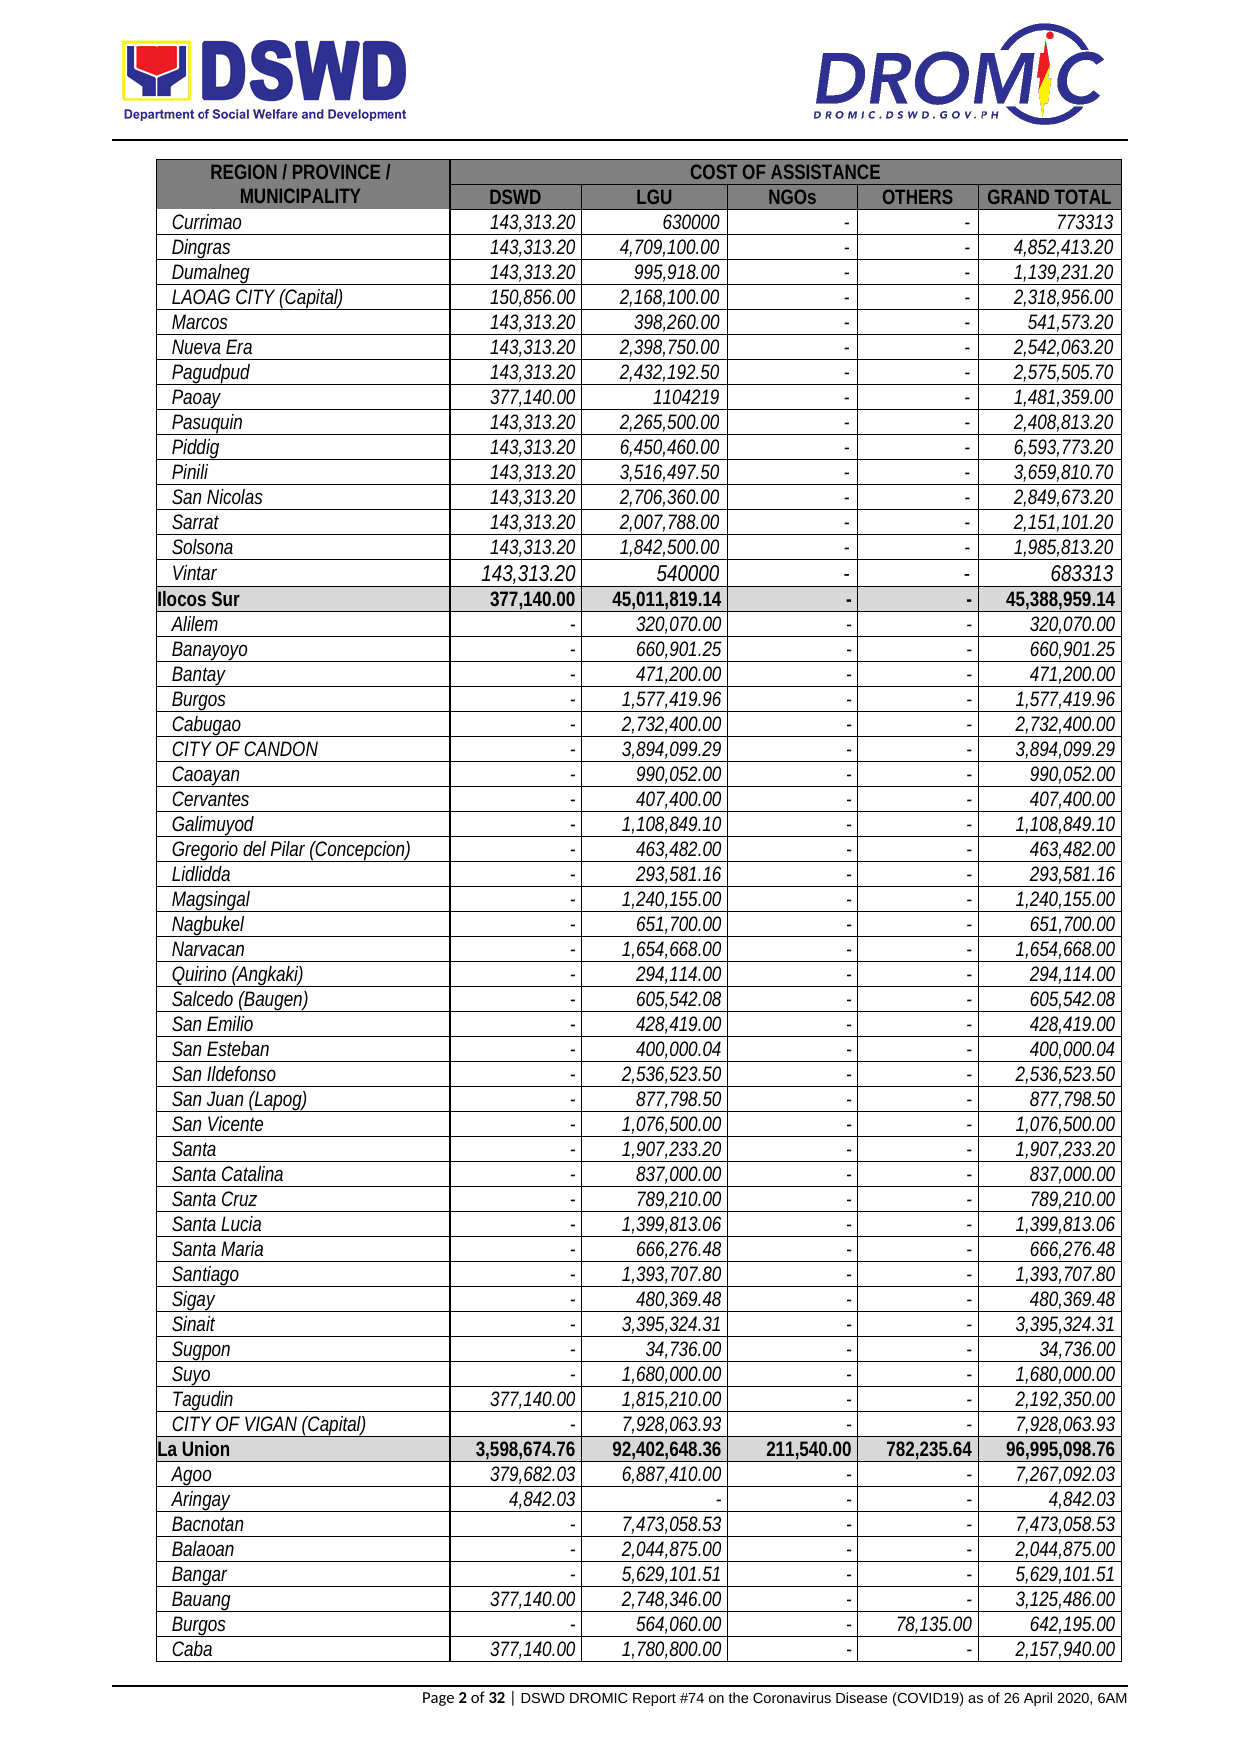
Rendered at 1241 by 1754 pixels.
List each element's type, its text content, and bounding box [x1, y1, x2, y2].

table_cell - [451, 962, 581, 986]
table_cell 2,432,192.50 [582, 360, 727, 384]
table_cell - [858, 1012, 978, 1036]
table_cell [157, 1062, 171, 1086]
table_cell Bauang [171, 1587, 449, 1611]
table_cell - [858, 1037, 978, 1061]
table_cell - [858, 962, 978, 986]
table_cell 143,313.20 [451, 485, 581, 509]
table_cell 143,313.20 [451, 360, 581, 384]
table_cell 400,000.04 [979, 1037, 1121, 1061]
table_cell - [858, 1137, 978, 1161]
table_cell Burgos [171, 1612, 449, 1636]
table_cell - [451, 762, 581, 786]
table_cell 1,577,419.96 [979, 687, 1121, 711]
table_cell 1,240,155.00 [582, 887, 727, 911]
table_cell [157, 937, 171, 961]
table_cell 143,313.20 [451, 210, 581, 234]
table_cell - [451, 687, 581, 711]
table_cell 782,235.64 [858, 1437, 978, 1461]
table_cell - [451, 1062, 581, 1086]
table_cell - [728, 887, 857, 911]
table_cell - [728, 1287, 857, 1311]
table_cell Bangar [171, 1562, 449, 1586]
table_cell 605,542.08 [979, 987, 1121, 1011]
table_cell - [858, 1062, 978, 1086]
table_cell - [858, 912, 978, 936]
table_cell 683313 [979, 560, 1121, 586]
table_cell Bantay [171, 662, 449, 686]
table_cell 564,060.00 [582, 1612, 727, 1636]
table_cell [157, 1237, 171, 1261]
table_cell Currimao [171, 209, 449, 234]
table_cell 293,581.16 [582, 862, 727, 886]
table_cell OTHERS [858, 185, 978, 209]
table_cell CITY OF VIGAN (Capital) [171, 1412, 449, 1436]
table_cell - [451, 1212, 581, 1236]
table_cell 3,894,099.29 [979, 737, 1121, 761]
table_cell - [728, 812, 857, 836]
table_cell [157, 1412, 171, 1436]
table_cell 837,000.00 [979, 1162, 1121, 1186]
table_cell Gregorio del Pilar (Concepcion) [171, 837, 449, 861]
table_cell - [858, 210, 978, 234]
table_cell 294,114.00 [979, 962, 1121, 986]
table_cell Tagudin [171, 1387, 449, 1411]
table_cell 480,369.48 [979, 1287, 1121, 1311]
table_cell 2,542,063.20 [979, 335, 1121, 359]
table_cell 4,842.03 [451, 1487, 581, 1511]
table_cell 2,849,673.20 [979, 485, 1121, 509]
table_cell - [582, 1487, 727, 1511]
table_cell - [728, 987, 857, 1011]
table_cell 2,168,100.00 [582, 285, 727, 309]
table_cell - [728, 937, 857, 961]
table_cell [157, 712, 171, 736]
table_cell 4,842.03 [979, 1487, 1121, 1511]
table_cell 789,210.00 [582, 1187, 727, 1211]
table_cell 2,536,523.50 [979, 1062, 1121, 1086]
table_cell - [858, 560, 978, 586]
table_cell [157, 762, 171, 786]
table_cell - [858, 360, 978, 384]
table_cell 1,393,707.80 [582, 1262, 727, 1286]
table_cell - [728, 1262, 857, 1286]
table_cell - [451, 1562, 581, 1586]
table_cell - [858, 435, 978, 459]
table_cell - [728, 1362, 857, 1386]
table_cell - [728, 485, 857, 509]
table_cell - [858, 1287, 978, 1311]
table_cell 2,007,788.00 [582, 510, 727, 534]
table_cell 7,928,063.93 [582, 1412, 727, 1436]
table_cell - [451, 1162, 581, 1186]
table_cell 7,473,058.53 [582, 1512, 727, 1536]
table_cell 463,482.00 [582, 837, 727, 861]
table_cell [157, 1012, 171, 1036]
table_cell Bacnotan [171, 1512, 449, 1536]
table_cell - [858, 1412, 978, 1436]
table_cell 78,135.00 [858, 1612, 978, 1636]
table_cell [157, 812, 171, 836]
table_cell - [858, 510, 978, 534]
table_cell 6,887,410.00 [582, 1462, 727, 1486]
table_cell - [728, 762, 857, 786]
table_cell - [858, 1162, 978, 1186]
table_cell [157, 209, 171, 234]
table_cell 377,140.00 [451, 385, 581, 409]
table_cell [157, 1187, 171, 1211]
table_cell [157, 987, 171, 1011]
table_cell [157, 1487, 171, 1511]
table_cell 1,680,000.00 [582, 1362, 727, 1386]
table_cell Piddig [171, 435, 449, 459]
table_cell Vintar [171, 560, 449, 586]
table_cell San Esteban [171, 1037, 449, 1061]
table_cell - [451, 1612, 581, 1636]
table_cell - [728, 637, 857, 661]
table_cell San Emilio [171, 1012, 449, 1036]
table_cell Santa Cruz [171, 1187, 449, 1211]
table_cell [157, 637, 171, 661]
table_cell - [451, 737, 581, 761]
table_cell 143,313.20 [451, 510, 581, 534]
table_cell - [728, 1337, 857, 1361]
table_cell 1,481,359.00 [979, 385, 1121, 409]
table_cell - [451, 612, 581, 636]
table_cell - [858, 1512, 978, 1536]
table_cell - [858, 410, 978, 434]
table_cell - [858, 662, 978, 686]
table_cell - [858, 460, 978, 484]
table_cell - [728, 1062, 857, 1086]
table_cell - [451, 1112, 581, 1136]
table_cell 837,000.00 [582, 1162, 727, 1186]
table_cell 2,536,523.50 [582, 1062, 727, 1086]
table_cell - [728, 1012, 857, 1036]
table_cell 143,313.20 [451, 260, 581, 284]
table_cell 2,732,400.00 [582, 712, 727, 736]
table_cell 1,139,231.20 [979, 260, 1121, 284]
table_cell - [728, 235, 857, 259]
table_cell 1,985,813.20 [979, 535, 1121, 559]
table_cell [157, 1262, 171, 1286]
table_cell 1,076,500.00 [582, 1112, 727, 1136]
table_cell [157, 1512, 171, 1536]
table_cell 1,842,500.00 [582, 535, 727, 559]
table_cell Caoayan [171, 762, 449, 786]
table_cell 6,450,460.00 [582, 435, 727, 459]
table_cell 428,419.00 [582, 1012, 727, 1036]
table_cell Santa Maria [171, 1237, 449, 1261]
table_cell [157, 737, 171, 761]
table_cell - [451, 787, 581, 811]
table_cell [157, 260, 171, 284]
table_cell 1,815,210.00 [582, 1387, 727, 1411]
picture [112, 37, 417, 125]
table_cell - [451, 1087, 581, 1111]
table_cell - [728, 1462, 857, 1486]
table_cell NGOs [728, 185, 857, 209]
table_cell 377,140.00 [451, 1637, 581, 1661]
table_cell - [451, 1037, 581, 1061]
table_cell [157, 912, 171, 936]
table_cell San Vicente [171, 1112, 449, 1136]
table_cell Solsona [171, 535, 449, 559]
table_cell Ilocos Sur [157, 587, 449, 611]
table_cell [157, 1587, 171, 1611]
table_cell Burgos [171, 687, 449, 711]
table_cell [157, 1037, 171, 1061]
table_cell - [451, 1412, 581, 1436]
table_cell [157, 662, 171, 686]
table_cell [157, 310, 171, 334]
table_cell Pasuquin [171, 410, 449, 434]
table_cell 995,918.00 [582, 260, 727, 284]
table_cell - [728, 1087, 857, 1111]
table_cell 379,682.03 [451, 1462, 581, 1486]
table_cell - [858, 1337, 978, 1361]
table_cell 630000 [582, 210, 727, 234]
table_cell - [858, 1212, 978, 1236]
table_cell - [728, 1137, 857, 1161]
table_cell 143,313.20 [451, 535, 581, 559]
table_cell 1104219 [582, 385, 727, 409]
table_cell 3,894,099.29 [582, 737, 727, 761]
table_cell - [858, 1537, 978, 1561]
table_cell 1,399,813.06 [979, 1212, 1121, 1236]
table_cell 7,928,063.93 [979, 1412, 1121, 1436]
table_cell - [858, 812, 978, 836]
table_cell [157, 1337, 171, 1361]
table_cell 211,540.00 [728, 1437, 857, 1461]
table_cell Quirino (Angkaki) [171, 962, 449, 986]
table_cell 480,369.48 [582, 1287, 727, 1311]
table_cell [157, 837, 171, 861]
table_cell - [858, 1237, 978, 1261]
table_cell - [728, 612, 857, 636]
table_cell [157, 285, 171, 309]
table_cell 2,192,350.00 [979, 1387, 1121, 1411]
table_cell 143,313.20 [451, 310, 581, 334]
table_cell - [728, 510, 857, 534]
table_cell 5,629,101.51 [582, 1562, 727, 1586]
table_cell Cervantes [171, 787, 449, 811]
table_cell - [728, 360, 857, 384]
table_cell 3,516,497.50 [582, 460, 727, 484]
table_cell - [858, 260, 978, 284]
table_cell 2,732,400.00 [979, 712, 1121, 736]
table_cell Caba [171, 1637, 449, 1661]
table_cell 605,542.08 [582, 987, 727, 1011]
table_cell - [728, 912, 857, 936]
table_cell - [728, 587, 857, 611]
table_cell 377,140.00 [451, 1587, 581, 1611]
table_cell 540000 [582, 560, 727, 586]
table_cell - [728, 1037, 857, 1061]
table_cell [157, 887, 171, 911]
table_cell - [451, 1312, 581, 1336]
table_cell - [858, 1562, 978, 1586]
table_cell 294,114.00 [582, 962, 727, 986]
table_cell 2,748,346.00 [582, 1587, 727, 1611]
table_cell Banayoyo [171, 637, 449, 661]
table_cell 2,157,940.00 [979, 1637, 1121, 1661]
table_cell 1,907,233.20 [582, 1137, 727, 1161]
table_cell - [858, 937, 978, 961]
table_cell - [858, 862, 978, 886]
table_cell Santiago [171, 1262, 449, 1286]
table_cell Santa Lucia [171, 1212, 449, 1236]
table_cell [157, 962, 171, 986]
table_cell [157, 385, 171, 409]
table_cell - [451, 1512, 581, 1536]
table_cell - [451, 912, 581, 936]
table_cell Santa Catalina [171, 1162, 449, 1186]
table_cell - [728, 1412, 857, 1436]
table_cell - [728, 687, 857, 711]
table_cell 3,598,674.76 [451, 1437, 581, 1461]
table_cell - [858, 1312, 978, 1336]
table_cell - [858, 1262, 978, 1286]
table_cell - [858, 310, 978, 334]
table_cell - [728, 435, 857, 459]
table_cell 666,276.48 [979, 1237, 1121, 1261]
table_cell - [451, 862, 581, 886]
table_cell [157, 687, 171, 711]
table_cell 471,200.00 [582, 662, 727, 686]
table_cell [157, 1287, 171, 1311]
table_cell - [858, 1387, 978, 1411]
table_cell - [858, 637, 978, 661]
table_cell - [728, 1312, 857, 1336]
table_cell Suyo [171, 1362, 449, 1386]
table_cell GRAND TOTAL [979, 185, 1121, 209]
table_cell 2,318,956.00 [979, 285, 1121, 309]
table_cell LAOAG CITY (Capital) [171, 285, 449, 309]
table_cell 377,140.00 [451, 1387, 581, 1411]
table_cell [157, 1137, 171, 1161]
table_cell - [728, 1112, 857, 1136]
table_cell 7,473,058.53 [979, 1512, 1121, 1536]
table_cell - [858, 762, 978, 786]
table_cell 463,482.00 [979, 837, 1121, 861]
table_cell Paoay [171, 385, 449, 409]
table_cell - [728, 1612, 857, 1636]
table_cell 2,398,750.00 [582, 335, 727, 359]
table_cell - [451, 1262, 581, 1286]
table_cell - [858, 235, 978, 259]
table_cell Salcedo (Baugen) [171, 987, 449, 1011]
table_cell - [451, 1287, 581, 1311]
table_cell 1,399,813.06 [582, 1212, 727, 1236]
table_cell - [728, 1237, 857, 1261]
table_cell 143,313.20 [451, 410, 581, 434]
table_cell 651,700.00 [979, 912, 1121, 936]
table_cell [157, 1387, 171, 1411]
table_cell - [858, 837, 978, 861]
table_cell - [728, 285, 857, 309]
table_cell [157, 335, 171, 359]
table_cell - [728, 410, 857, 434]
table_cell 293,581.16 [979, 862, 1121, 886]
table_cell - [451, 812, 581, 836]
table_cell 1,577,419.96 [582, 687, 727, 711]
table_cell Sigay [171, 1287, 449, 1311]
table_cell Pagudpud [171, 360, 449, 384]
table_cell 2,044,875.00 [979, 1537, 1121, 1561]
table_cell [157, 410, 171, 434]
table_cell [157, 535, 171, 559]
table_cell 320,070.00 [582, 612, 727, 636]
table_cell - [451, 1187, 581, 1211]
table_cell - [451, 637, 581, 661]
table_cell 877,798.50 [979, 1087, 1121, 1111]
table_cell 428,419.00 [979, 1012, 1121, 1036]
table_cell - [858, 1187, 978, 1211]
table_cell Narvacan [171, 937, 449, 961]
table_cell 96,995,098.76 [979, 1437, 1121, 1461]
table_cell 143,313.20 [451, 335, 581, 359]
table_cell - [451, 712, 581, 736]
table_cell - [728, 1587, 857, 1611]
table_cell San Nicolas [171, 485, 449, 509]
table_cell 377,140.00 [451, 587, 581, 611]
table_cell - [451, 1237, 581, 1261]
table_cell - [858, 1487, 978, 1511]
table_cell - [728, 1562, 857, 1586]
table_cell - [728, 1512, 857, 1536]
table_cell - [451, 1137, 581, 1161]
table_cell 45,011,819.14 [582, 587, 727, 611]
table_cell 7,267,092.03 [979, 1462, 1121, 1486]
table_cell 2,265,500.00 [582, 410, 727, 434]
table_cell 2,151,101.20 [979, 510, 1121, 534]
table_cell 1,108,849.10 [582, 812, 727, 836]
table_cell - [451, 662, 581, 686]
table_cell [157, 862, 171, 886]
table_cell 1,393,707.80 [979, 1262, 1121, 1286]
table_cell - [858, 687, 978, 711]
table_cell - [728, 837, 857, 861]
table_cell 407,400.00 [582, 787, 727, 811]
table_cell - [728, 385, 857, 409]
table_cell 4,709,100.00 [582, 235, 727, 259]
table_cell 5,629,101.51 [979, 1562, 1121, 1586]
table_cell 990,052.00 [582, 762, 727, 786]
table_cell - [858, 1462, 978, 1486]
table_cell 398,260.00 [582, 310, 727, 334]
table_cell [157, 1537, 171, 1561]
table_cell - [858, 612, 978, 636]
table_cell - [728, 712, 857, 736]
table_cell Sugpon [171, 1337, 449, 1361]
table_cell - [728, 535, 857, 559]
table_cell - [858, 1587, 978, 1611]
table_cell 1,654,668.00 [582, 937, 727, 961]
table_cell - [728, 260, 857, 284]
table_cell Dingras [171, 235, 449, 259]
table_cell La Union [157, 1437, 449, 1461]
table_cell 3,659,810.70 [979, 460, 1121, 484]
table_cell [157, 1612, 171, 1636]
table_cell San Ildefonso [171, 1062, 449, 1086]
table_cell - [728, 560, 857, 586]
table_cell Sarrat [171, 510, 449, 534]
table_cell 1,780,800.00 [582, 1637, 727, 1661]
table_cell 400,000.04 [582, 1037, 727, 1061]
table_cell 3,395,324.31 [979, 1312, 1121, 1336]
table_cell - [728, 460, 857, 484]
table_cell - [858, 535, 978, 559]
table_cell - [728, 1537, 857, 1561]
table_cell - [451, 837, 581, 861]
table_cell - [858, 712, 978, 736]
table_cell - [451, 1537, 581, 1561]
table_cell 6,593,773.20 [979, 435, 1121, 459]
table_cell 2,575,505.70 [979, 360, 1121, 384]
table_cell 3,395,324.31 [582, 1312, 727, 1336]
table_cell [157, 1087, 171, 1111]
table_cell 666,276.48 [582, 1237, 727, 1261]
table_cell [157, 560, 171, 586]
table_cell 34,736.00 [582, 1337, 727, 1361]
table_cell 789,210.00 [979, 1187, 1121, 1211]
table_cell - [728, 662, 857, 686]
table_cell 1,076,500.00 [979, 1112, 1121, 1136]
table_cell [157, 1112, 171, 1136]
table_cell - [728, 962, 857, 986]
table_cell [157, 510, 171, 534]
table_cell 1,680,000.00 [979, 1362, 1121, 1386]
table_cell Marcos [171, 310, 449, 334]
table_cell Alilem [171, 612, 449, 636]
table_cell 1,654,668.00 [979, 937, 1121, 961]
table_cell 471,200.00 [979, 662, 1121, 686]
table_cell - [728, 1637, 857, 1661]
table_cell - [858, 1362, 978, 1386]
table_cell DSWD [451, 185, 581, 209]
table_cell 407,400.00 [979, 787, 1121, 811]
table_cell [157, 1312, 171, 1336]
table_cell - [451, 1012, 581, 1036]
table_cell [157, 612, 171, 636]
table_cell - [858, 1637, 978, 1661]
table_cell 541,573.20 [979, 310, 1121, 334]
table_cell Sinait [171, 1312, 449, 1336]
table_cell Pinili [171, 460, 449, 484]
table_cell 660,901.25 [979, 637, 1121, 661]
table_cell 143,313.20 [451, 460, 581, 484]
table_cell 1,108,849.10 [979, 812, 1121, 836]
table_cell 45,388,959.14 [979, 587, 1121, 611]
table_cell 642,195.00 [979, 1612, 1121, 1636]
table_cell [157, 485, 171, 509]
table_cell 651,700.00 [582, 912, 727, 936]
table_cell - [728, 310, 857, 334]
table_cell Nueva Era [171, 335, 449, 359]
table_cell [157, 787, 171, 811]
table_cell - [728, 862, 857, 886]
picture [781, 23, 1133, 125]
table_cell 143,313.20 [451, 435, 581, 459]
table_cell Agoo [171, 1462, 449, 1486]
table_cell 877,798.50 [582, 1087, 727, 1111]
table_cell 773313 [979, 210, 1121, 234]
table_cell - [728, 210, 857, 234]
table_cell - [728, 787, 857, 811]
table_cell Magsingal [171, 887, 449, 911]
table_cell 143,313.20 [451, 235, 581, 259]
table_cell Cabugao [171, 712, 449, 736]
table_cell - [728, 1212, 857, 1236]
table_cell [157, 435, 171, 459]
table_cell 150,856.00 [451, 285, 581, 309]
table_cell - [451, 1362, 581, 1386]
table_cell Lidlidda [171, 862, 449, 886]
table_cell 320,070.00 [979, 612, 1121, 636]
table_cell - [728, 335, 857, 359]
table_cell 4,852,413.20 [979, 235, 1121, 259]
table_cell - [858, 887, 978, 911]
table_cell 2,706,360.00 [582, 485, 727, 509]
table_cell - [728, 1387, 857, 1411]
table_cell - [451, 937, 581, 961]
table_cell CITY OF CANDON [171, 737, 449, 761]
table_cell - [451, 987, 581, 1011]
table_cell 2,044,875.00 [582, 1537, 727, 1561]
table_header COST OF ASSISTANCE [451, 160, 1121, 184]
table_cell 92,402,648.36 [582, 1437, 727, 1461]
table_cell - [858, 1112, 978, 1136]
table_cell - [858, 285, 978, 309]
table_cell - [451, 887, 581, 911]
table_cell Nagbukel [171, 912, 449, 936]
table_cell 3,125,486.00 [979, 1587, 1121, 1611]
table_cell Santa [171, 1137, 449, 1161]
table_cell - [728, 1487, 857, 1511]
table_cell [157, 1162, 171, 1186]
table_cell 2,408,813.20 [979, 410, 1121, 434]
table_cell 1,907,233.20 [979, 1137, 1121, 1161]
table_cell - [858, 1087, 978, 1111]
table_cell [157, 460, 171, 484]
table_cell - [858, 987, 978, 1011]
table_cell [157, 360, 171, 384]
table_cell - [728, 737, 857, 761]
table_cell 34,736.00 [979, 1337, 1121, 1361]
table_cell Dumalneg [171, 260, 449, 284]
table_cell Balaoan [171, 1537, 449, 1561]
table_cell - [858, 485, 978, 509]
table_cell - [858, 587, 978, 611]
table_cell - [728, 1162, 857, 1186]
table_cell San Juan (Lapog) [171, 1087, 449, 1111]
table_cell - [858, 787, 978, 811]
table_cell - [451, 1337, 581, 1361]
table_cell [157, 1562, 171, 1586]
table_cell [157, 235, 171, 259]
table_cell - [858, 335, 978, 359]
table_header REGION / PROVINCE / MUNICIPALITY [157, 160, 449, 209]
table_cell 1,240,155.00 [979, 887, 1121, 911]
table_cell - [728, 1187, 857, 1211]
table_cell 660,901.25 [582, 637, 727, 661]
table_cell [157, 1462, 171, 1486]
table_cell [157, 1637, 171, 1661]
table_cell Galimuyod [171, 812, 449, 836]
table_cell - [858, 737, 978, 761]
table_cell 143,313.20 [451, 560, 581, 586]
table_cell LGU [582, 185, 727, 209]
table_cell 990,052.00 [979, 762, 1121, 786]
table_cell - [858, 385, 978, 409]
table_cell Aringay [171, 1487, 449, 1511]
table_cell [157, 1212, 171, 1236]
table_cell [157, 1362, 171, 1386]
